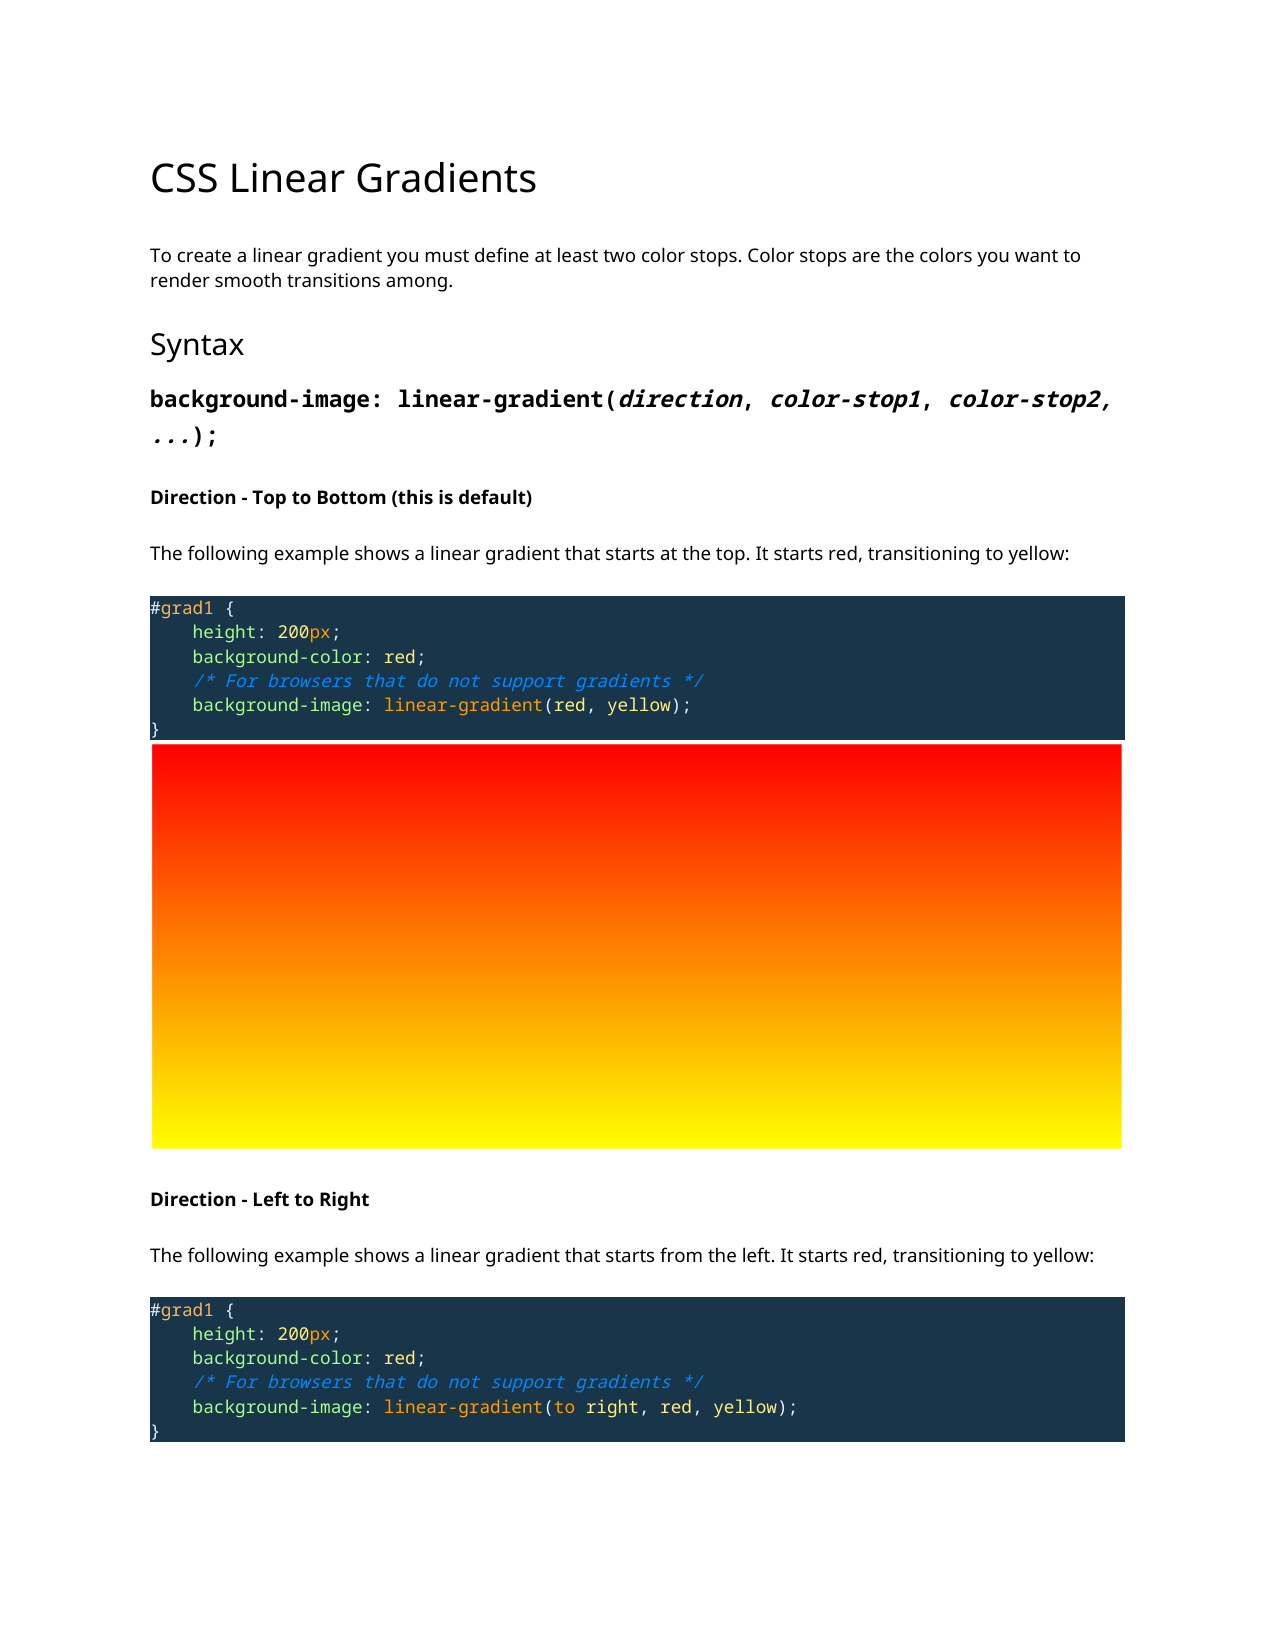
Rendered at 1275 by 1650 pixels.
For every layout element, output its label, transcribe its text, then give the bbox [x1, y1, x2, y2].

text background-image: linear-gradient(red, yellow); [150, 692, 1125, 717]
text background-image: linear-gradient(to right, red, yellow); [150, 1394, 1125, 1418]
text } [150, 717, 1125, 740]
text Direction - Left to Right [150, 1186, 1125, 1212]
text background-image: linear-gradient(direction, color-stop1, color-stop2, ...); [150, 383, 1125, 450]
picture [150, 740, 1125, 1153]
text /* For browsers that do not support gradients */ [150, 1370, 1125, 1394]
text background-color: red; [150, 1346, 1125, 1370]
text Direction - Top to Bottom (this is default) [150, 485, 1125, 510]
text #grad1 { [150, 1297, 1125, 1322]
text } [150, 1418, 1125, 1442]
text background-color: red; [150, 644, 1125, 668]
text /* For browsers that do not support gradients */ [150, 668, 1125, 692]
text #grad1 { [150, 596, 1125, 620]
text The following example shows a linear gradient that starts at the top. It starts red, transitioning to yellow: [150, 540, 1125, 566]
text height: 200px; [150, 1322, 1125, 1346]
text height: 200px; [150, 620, 1125, 644]
subtitle CSS Linear Gradients [150, 150, 1125, 204]
text To create a linear gradient you must define at least two color stops. Color stops are the colors you want to render smooth transitions among. [150, 242, 1125, 293]
text The following example shows a linear gradient that starts from the left. It starts red, transitioning to yellow: [150, 1242, 1125, 1267]
subtitle Syntax [150, 323, 1125, 364]
